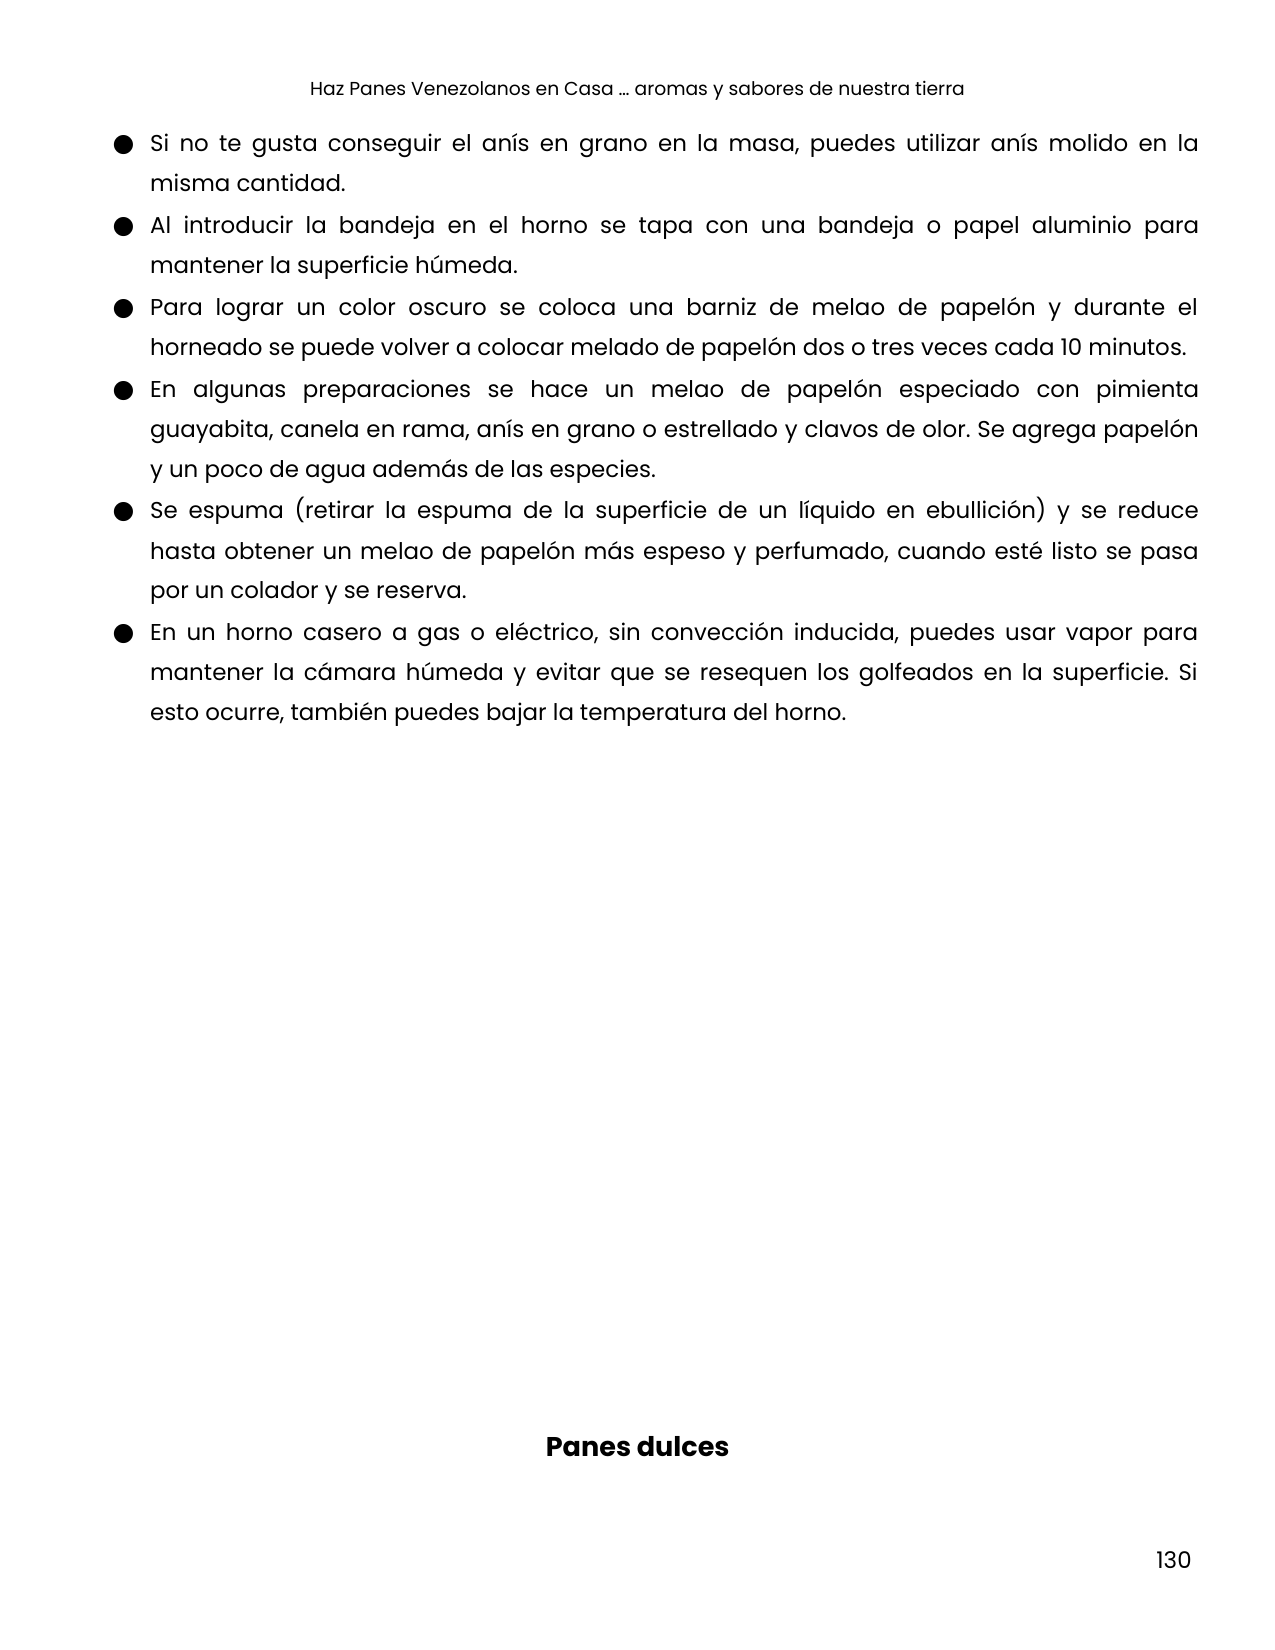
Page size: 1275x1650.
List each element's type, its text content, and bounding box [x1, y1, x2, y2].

list En algunas preparaciones se hace un melao de papelón especiado con pimienta guayabita, canela en rama, anís en grano o estrellado y clavos de olor. Se agrega papelón y un poco de agua además de las especies. [112, 369, 1200, 485]
list Al introducir la bandeja en el horno se tapa con una bandeja o papel aluminio para mantener la superficie húmeda. [112, 204, 1200, 281]
list Si no te gusta conseguir el anís en grano en la masa, puedes utilizar anís molido en la misma cantidad. [112, 122, 1200, 199]
list En un horno casero a gas o eléctrico, sin convección inducida, puedes usar vapor para mantener la cámara húmeda y evitar que se resequen los golfeados en la superficie. Si esto ocurre, también puedes bajar la temperatura del horno. [112, 612, 1200, 728]
text Panes dulces [75, 1425, 1200, 1466]
list Se espuma (retirar la espuma de la superficie de un líquido en ebullición) y se reduce hasta obtener un melao de papelón más espeso y perfumado, cuando esté listo se pasa por un colador y se reserva. [112, 490, 1200, 607]
list Para lograr un color oscuro se coloca una barniz de melao de papelón y durante el horneado se puede volver a colocar melado de papelón dos o tres veces cada 10 minutos. [112, 287, 1200, 363]
